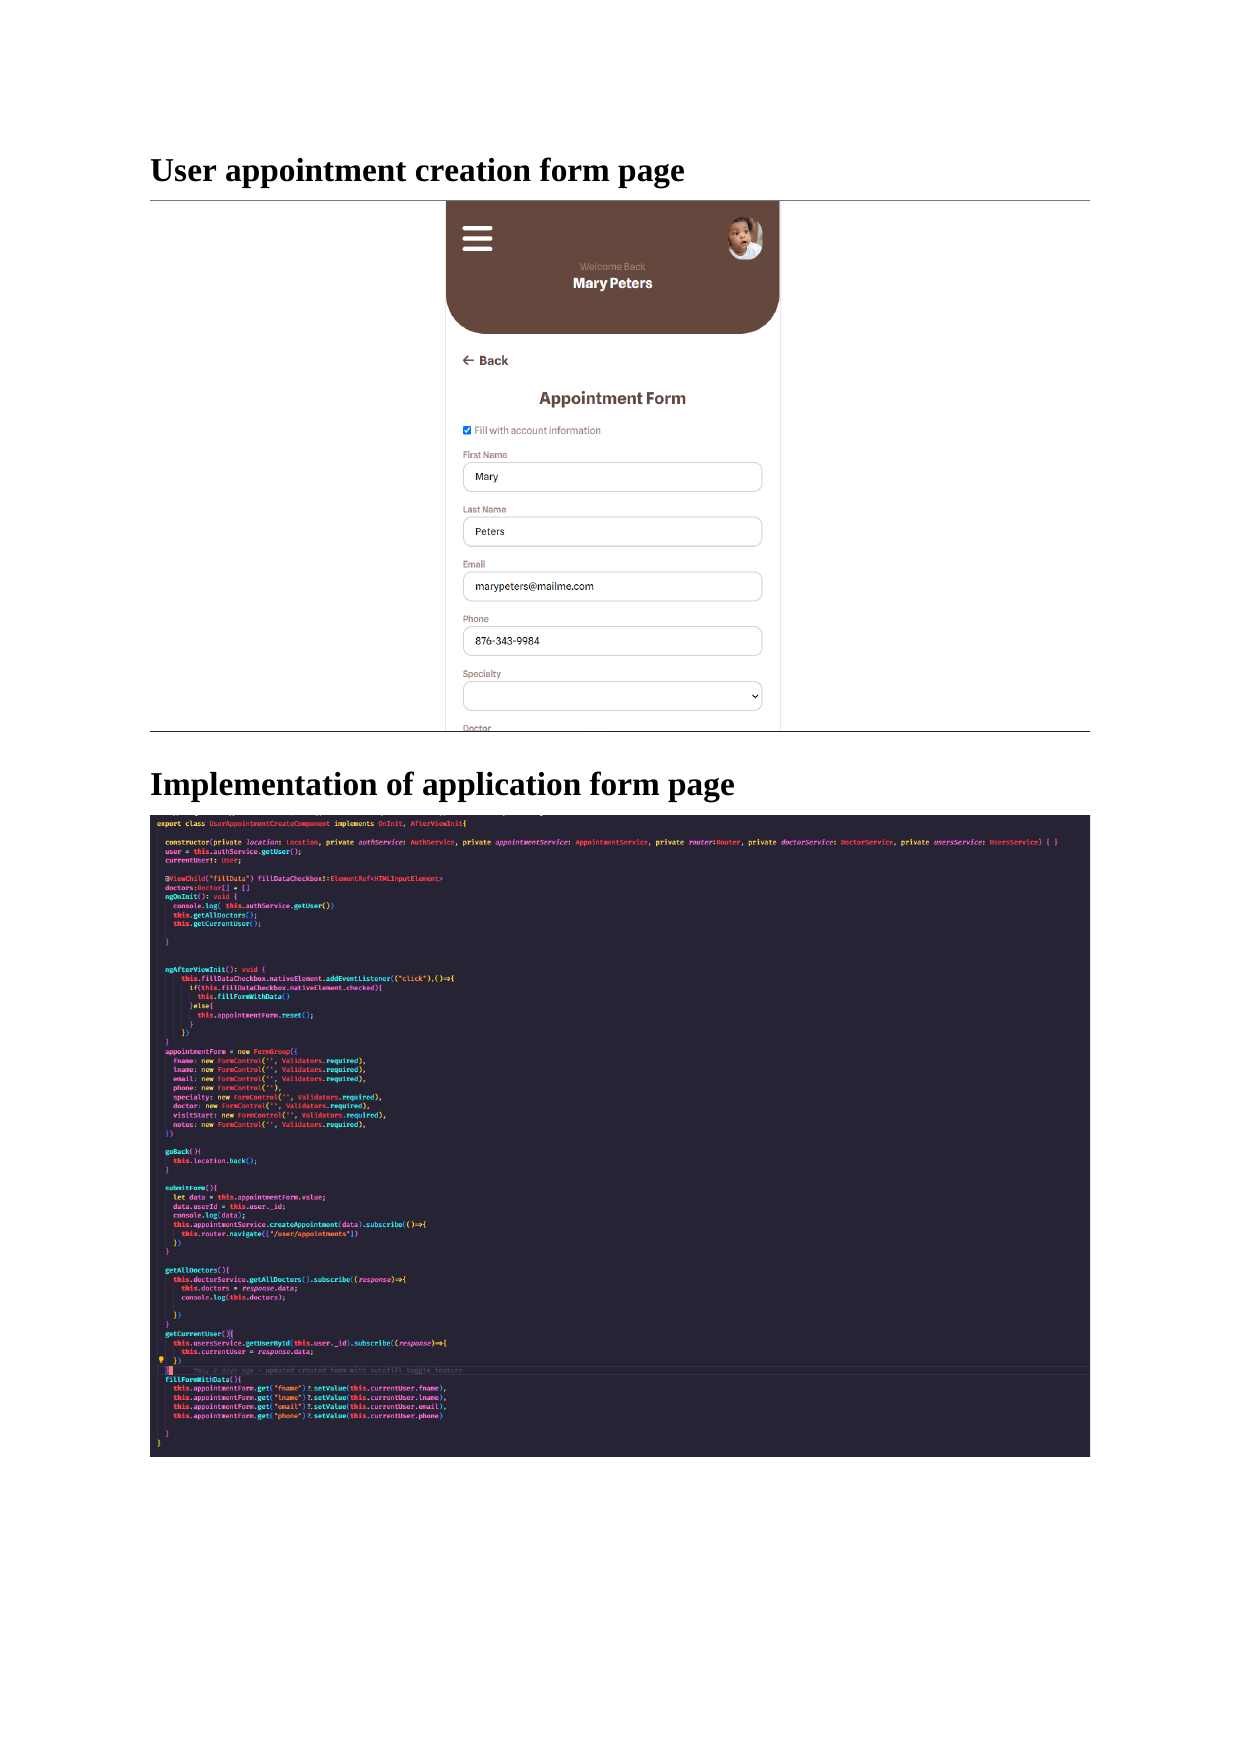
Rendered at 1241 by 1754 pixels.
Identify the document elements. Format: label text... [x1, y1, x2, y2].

subtitle Implementation of application form page [150, 764, 1090, 803]
subtitle User appointment creation form page [150, 150, 1090, 188]
picture [150, 815, 1091, 1457]
picture [150, 200, 1091, 732]
